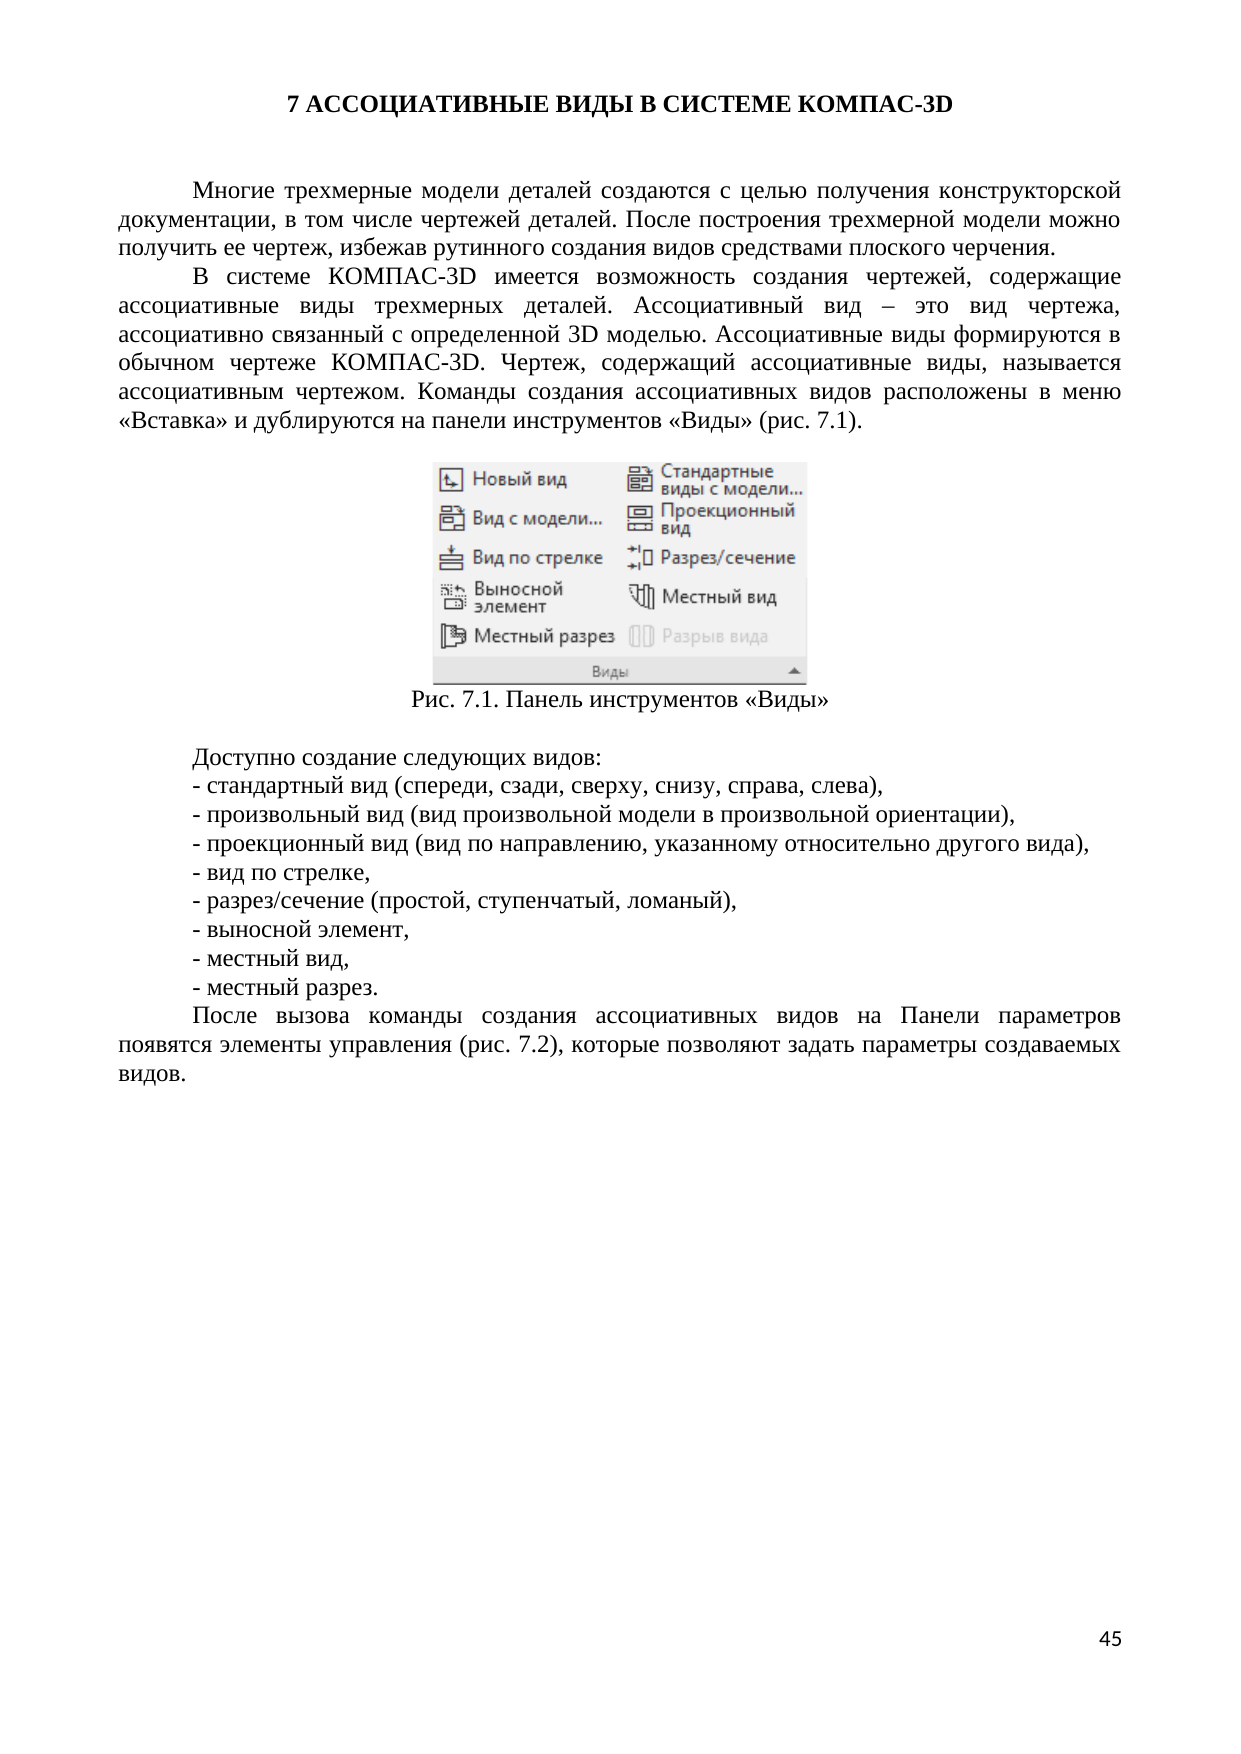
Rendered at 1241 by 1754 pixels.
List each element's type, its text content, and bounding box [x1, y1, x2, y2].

text 7 АССОЦИАТИВНЫЕ ВИДЫ В СИСТЕМЕ КОМПАС-3D [118, 89, 1122, 117]
text - стандартный вид (спереди, сзади, сверху, снизу, справа, слева), [118, 771, 1122, 799]
text После вызова команды создания ассоциативных видов на Панели параметров появятся элементы управления (рис. 7.2), которые позволяют задать параметры создаваемых видов. [118, 1001, 1122, 1087]
text Рис. 7.1. Панель инструментов «Виды» [118, 684, 1122, 713]
text В системе КОМПАС-3D имеется возможность создания чертежей, содержащие ассоциативные виды трехмерных деталей. Ассоциативный вид – это вид чертежа, ассоциативно связанный с определенной 3D моделью. Ассоциативные виды формируются в обычном чертеже КОМПАС-3D. Чертеж, содержащий ассоциативные виды, называется ассоциативным чертежом. Команды создания ассоциативных видов расположены в меню «Вставка» и дублируются на панели инструментов «Виды» (рис. 7.1). [118, 261, 1122, 434]
text - произвольный вид (вид произвольной модели в произвольной ориентации), [118, 799, 1122, 828]
text - выносной элемент, [118, 914, 1122, 943]
text - проекционный вид (вид по направлению, указанному относительно другого вида), [118, 828, 1122, 857]
text - местный разрез. [118, 972, 1122, 1001]
text - вид по стрелке, [118, 857, 1122, 886]
picture [432, 462, 808, 685]
text - местный вид, [118, 943, 1122, 972]
text Доступно создание следующих видов: [118, 742, 1122, 771]
text Многие трехмерные модели деталей создаются с целью получения конструкторской документации, в том числе чертежей деталей. После построения трехмерной модели можно получить ее чертеж, избежав рутинного создания видов средствами плоского черчения. [118, 175, 1122, 261]
text - разрез/сечение (простой, ступенчатый, ломаный), [118, 886, 1122, 914]
